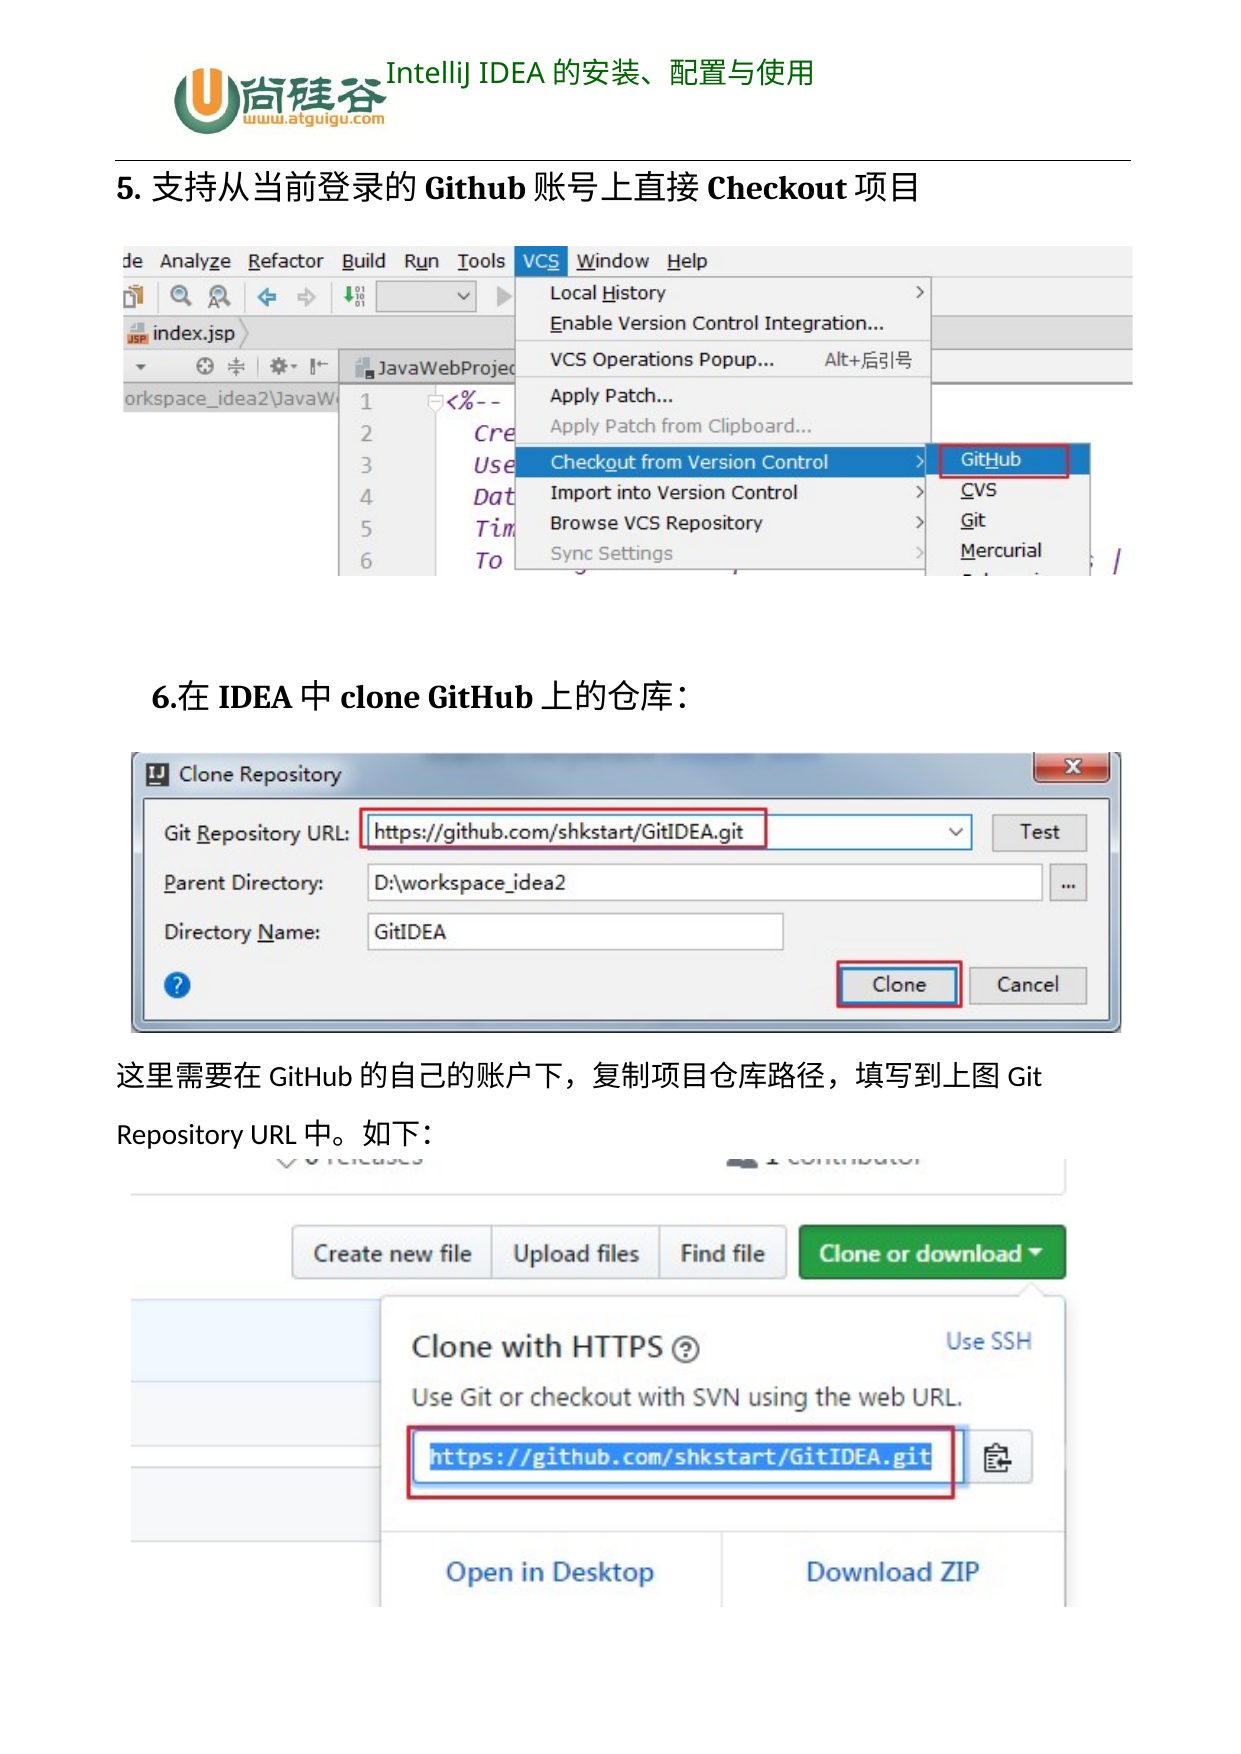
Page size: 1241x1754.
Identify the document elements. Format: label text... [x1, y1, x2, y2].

picture [130, 1159, 1135, 1607]
picture [146, 49, 414, 149]
picture [123, 246, 1133, 576]
subtitle 5. 支持从当前登录的 Github 账号上直接 Checkout 项目 [116, 161, 1143, 209]
subtitle 6.在 IDEA 中 clone GitHub 上的仓库： [152, 670, 1143, 718]
text Repository URL 中。如下： [116, 1111, 1143, 1153]
picture [130, 752, 1122, 1033]
text 这里需要在 GitHub 的自己的账户下，复制项目仓库路径，填写到上图 Git [116, 1053, 1143, 1095]
